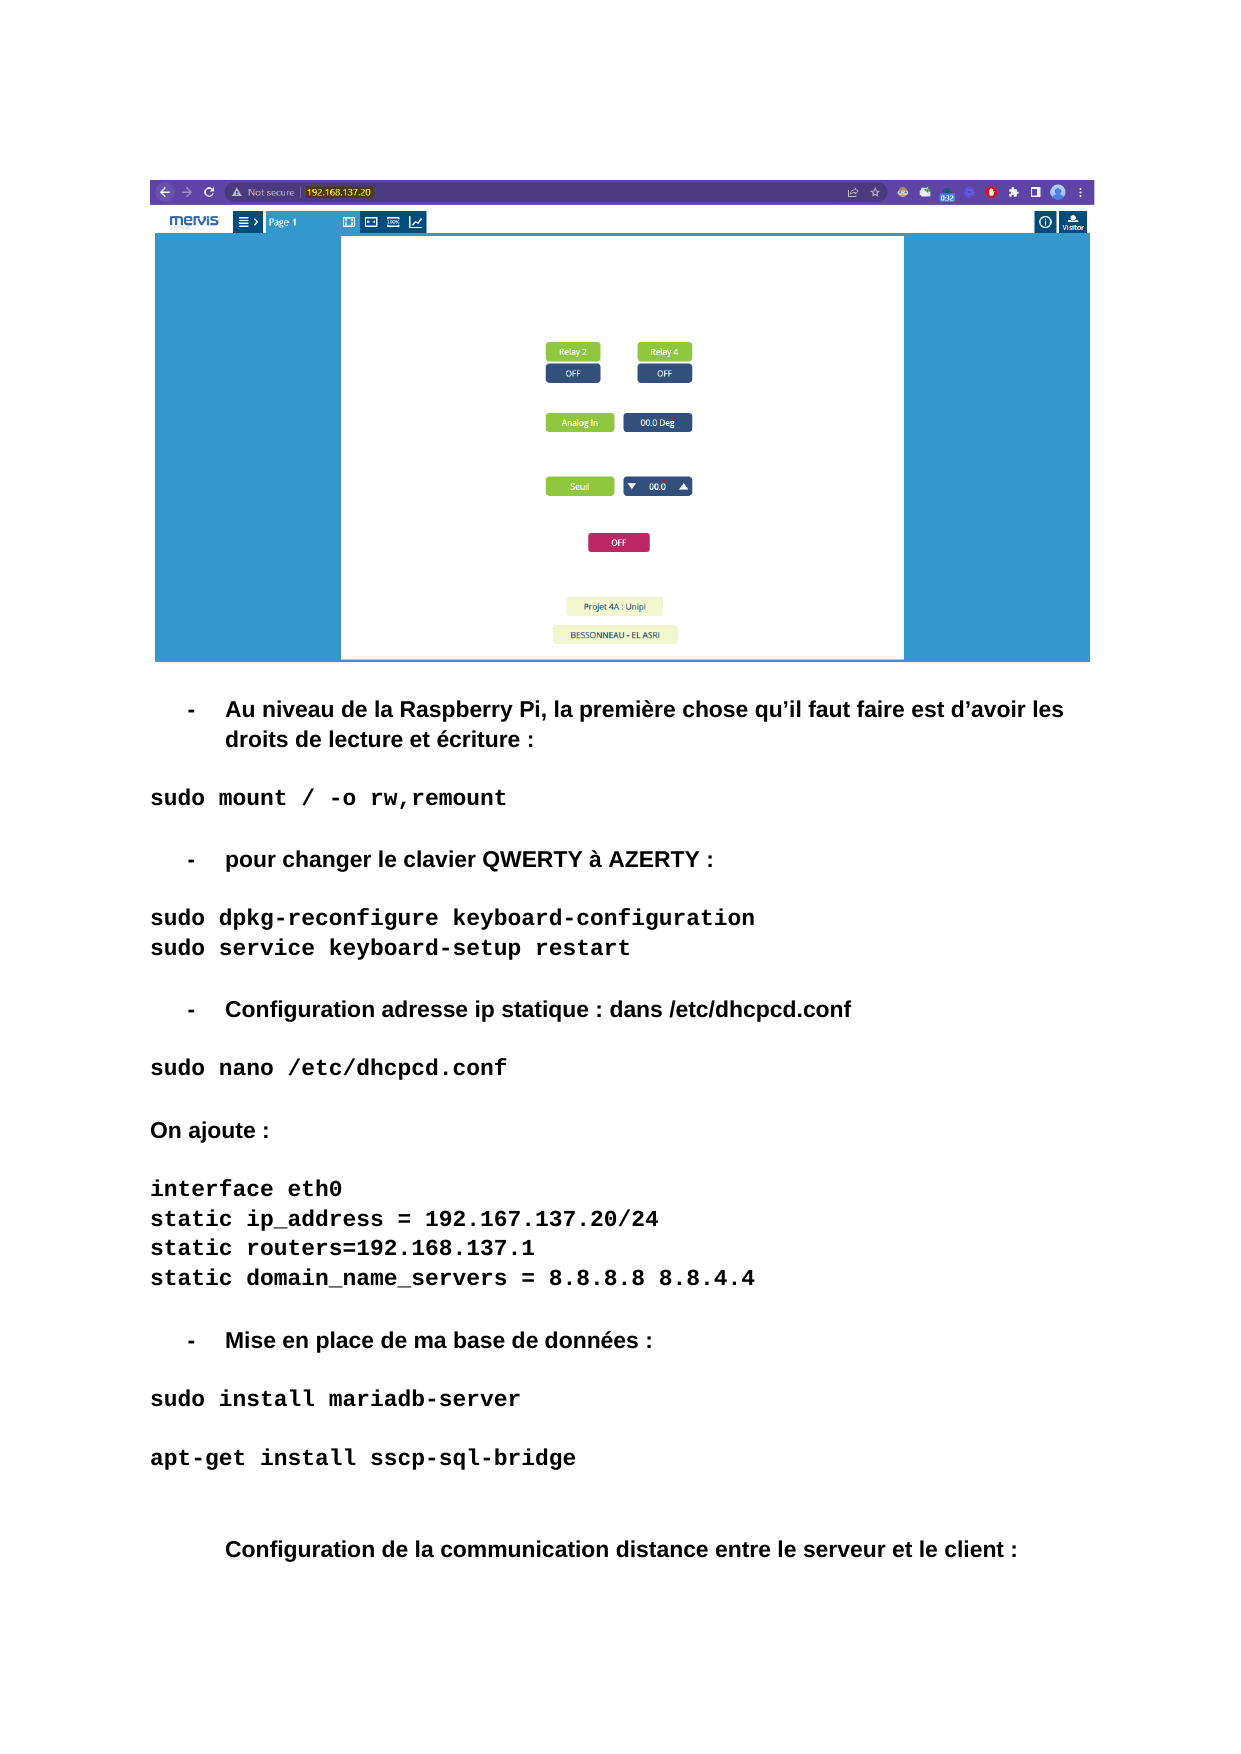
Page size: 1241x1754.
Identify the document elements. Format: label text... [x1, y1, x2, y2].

text sudo dpkg-reconfigure keyboard-configuration [150, 907, 1094, 932]
list Au niveau de la Raspberry Pi, la première chose qu’il faut faire est d’avoir les droits de lecture et écriture : [187, 696, 1094, 752]
text sudo service keyboard-setup restart [150, 936, 1094, 962]
text static ip_address = 192.167.137.20/24 [150, 1207, 1094, 1233]
text sudo install mariadb-server [150, 1387, 1094, 1413]
text apt-get install sscp-sql-bridge [150, 1447, 1094, 1472]
list pour changer le clavier QWERTY à AZERTY : [187, 846, 1094, 872]
text sudo nano /etc/dhcpcd.conf [150, 1057, 1094, 1083]
list Mise en place de ma base de données : [187, 1327, 1094, 1353]
text interface eth0 [150, 1177, 1094, 1203]
text static routers=192.168.137.1 [150, 1237, 1094, 1263]
list Configuration adresse ip statique : dans /etc/dhcpcd.conf [187, 996, 1094, 1023]
text sudo mount / -o rw,remount [150, 786, 1094, 812]
text Configuration de la communication distance entre le serveur et le client : [225, 1536, 1094, 1563]
text static domain_name_servers = 8.8.8.8 8.8.4.4 [150, 1267, 1094, 1292]
picture [150, 180, 1095, 662]
text On ajoute : [150, 1117, 1094, 1143]
